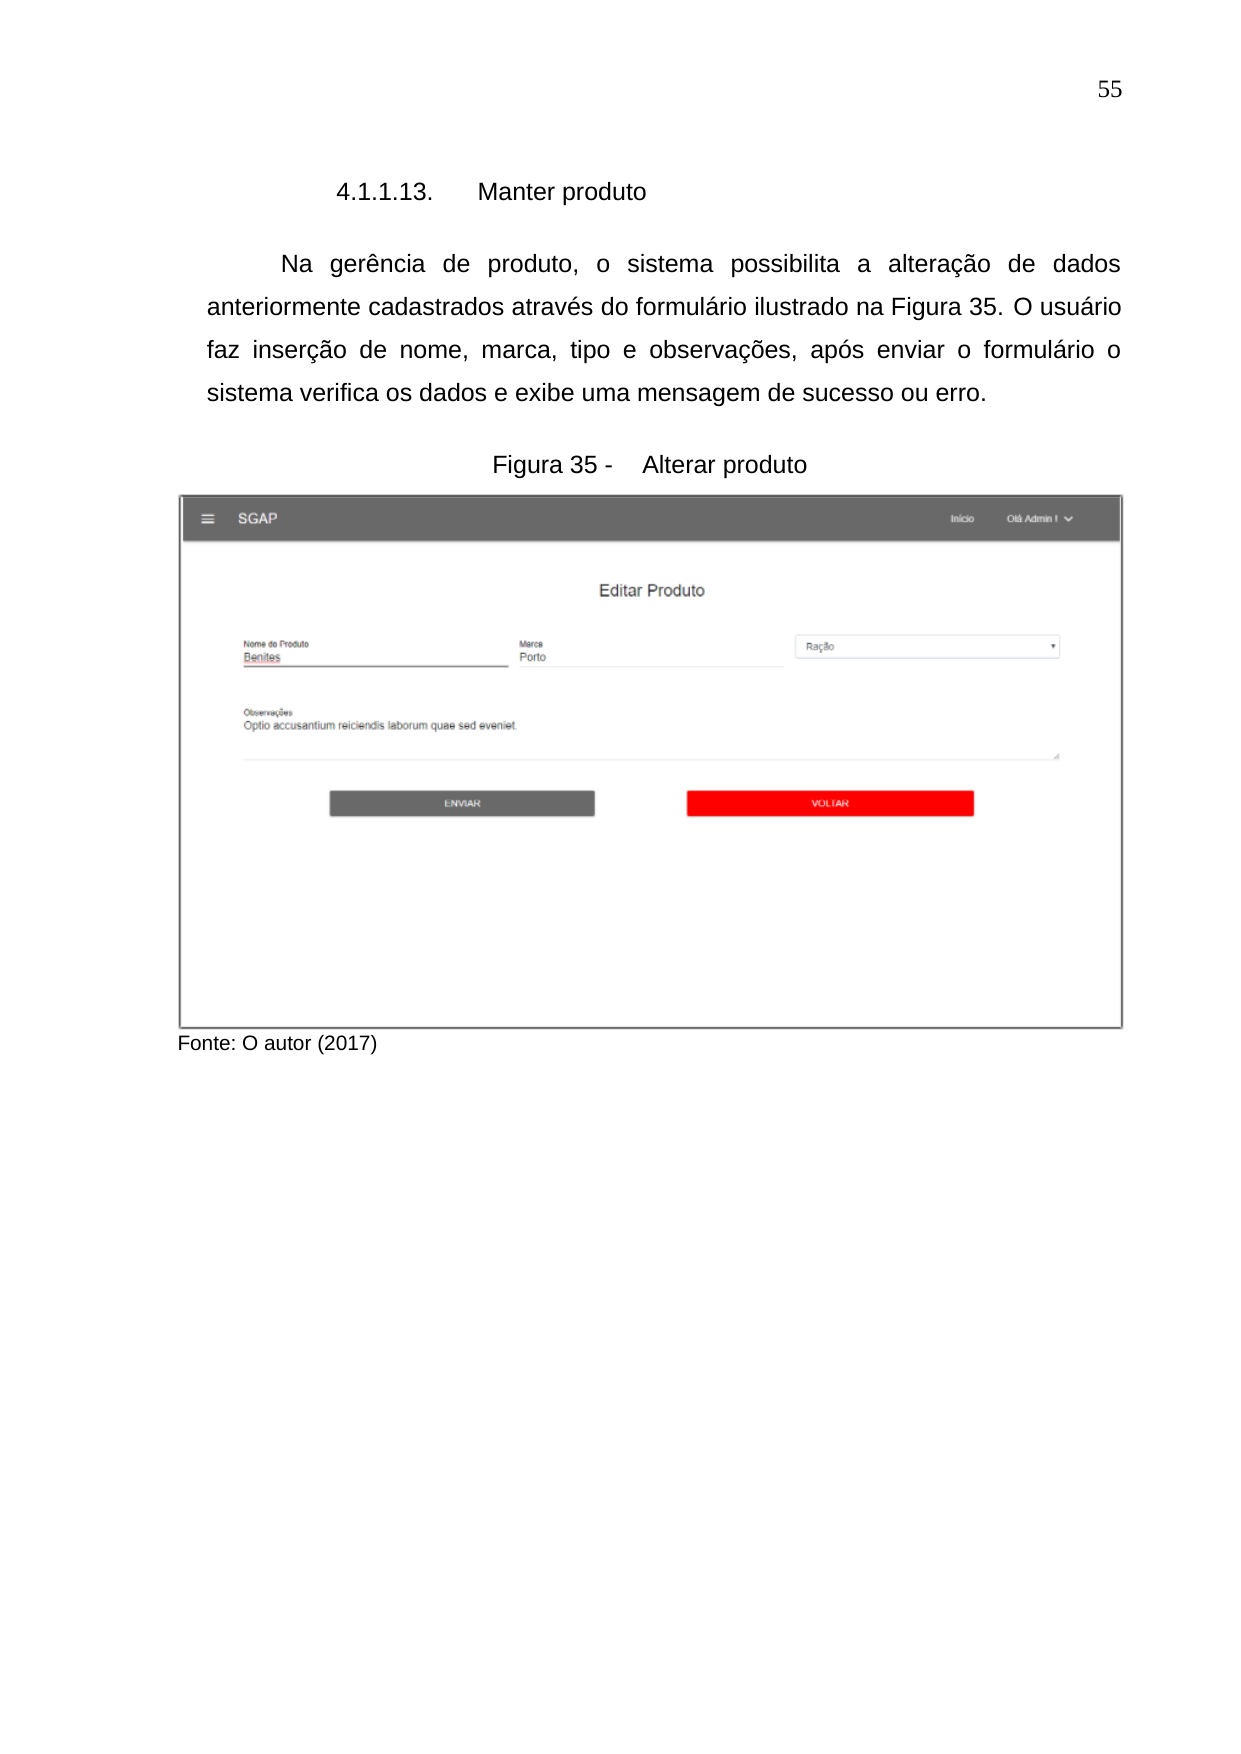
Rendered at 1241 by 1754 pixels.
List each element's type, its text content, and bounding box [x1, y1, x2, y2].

text Fonte: O autor (2017) [177, 1031, 1122, 1054]
list Alterar produto [177, 450, 1122, 479]
text Na gerência de produto, o sistema possibilita a alteração de dados anteriormente cadastrados através do formulário ilustrado na Figura 35. O usuário faz inserção de nome, marca, tipo e observações, após enviar o formulário o sistema verifica os dados e exibe uma mensagem de sucesso ou erro. [207, 249, 1122, 407]
list Manter produto [336, 177, 1122, 206]
